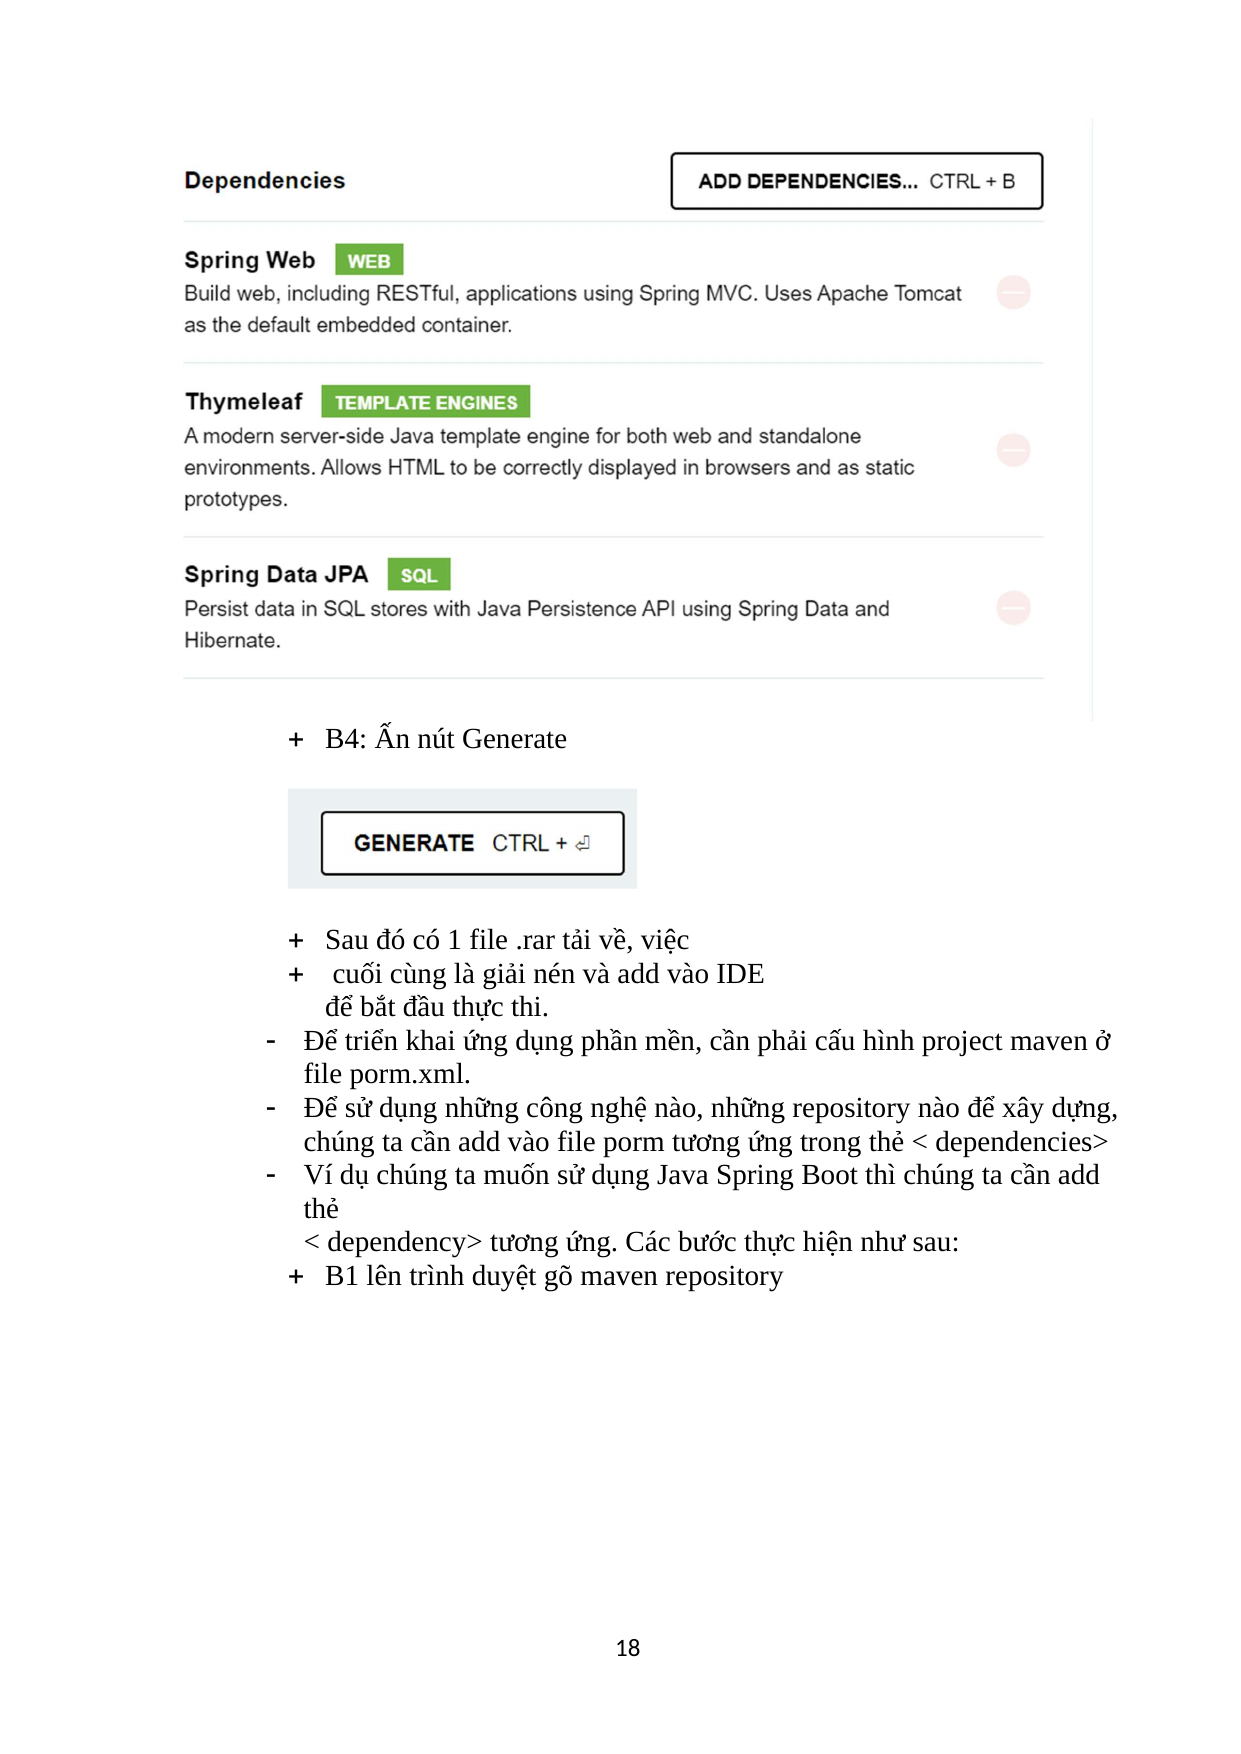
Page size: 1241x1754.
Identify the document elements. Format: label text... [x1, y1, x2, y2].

list Để triển khai ứng dụng phần mền, cần phải cấu hình project maven ở file porm.xml. [266, 1023, 1137, 1090]
list Sau đó có 1 file .rar tải về, việc [287, 922, 1137, 956]
list cuối cùng là giải nén và add vào IDE để bắt đầu thực thi. [287, 956, 1137, 1023]
picture [147, 118, 1093, 722]
picture [287, 788, 638, 889]
list Ví dụ chúng ta muốn sử dụng Java Spring Boot thì chúng ta cần add thẻ < dependency> tương ứng. Các bước thực hiện như sau: [266, 1157, 1137, 1258]
list B1 lên trình duyệt gõ maven repository [287, 1258, 1137, 1292]
list Để sử dụng những công nghệ nào, những repository nào để xây dựng, chúng ta cần add vào file porm tương ứng trong thẻ < dependencies> [266, 1090, 1137, 1157]
list B4: Ấn nút Generate [287, 721, 1137, 755]
